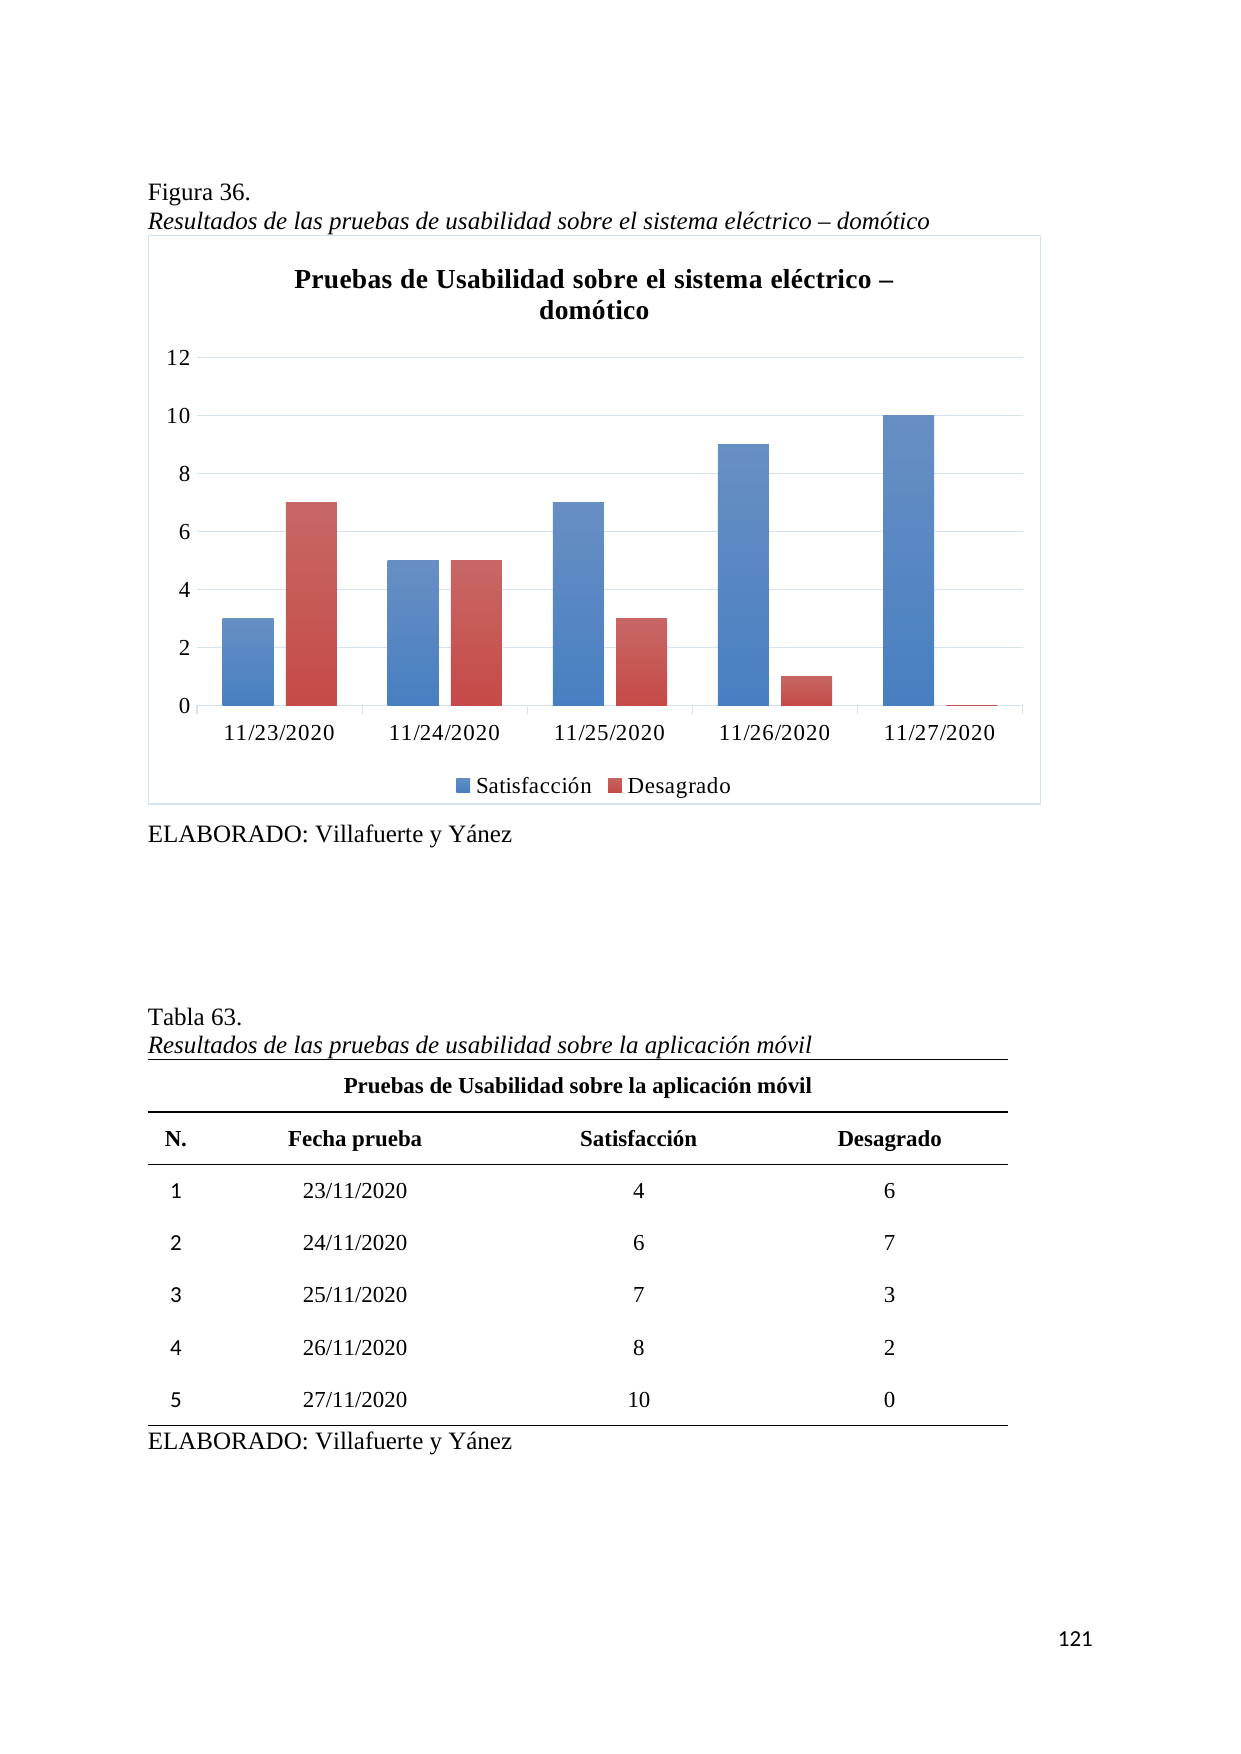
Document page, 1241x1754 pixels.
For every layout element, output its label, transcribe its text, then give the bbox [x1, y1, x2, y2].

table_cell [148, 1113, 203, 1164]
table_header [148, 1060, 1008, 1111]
text ELABORADO: Villafuerte y Yánez [148, 1426, 1092, 1455]
text Resultados de las pruebas de usabilidad sobre la aplicación móvil [148, 1030, 1092, 1059]
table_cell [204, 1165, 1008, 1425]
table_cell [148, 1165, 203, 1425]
text ELABORADO: Villafuerte y Yánez [148, 819, 1092, 848]
text Resultados de las pruebas de usabilidad sobre el sistema eléctrico – domótico [148, 206, 1092, 235]
text Tabla 63. [148, 1002, 1092, 1030]
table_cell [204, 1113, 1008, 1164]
text Figura 36. [148, 177, 1092, 206]
